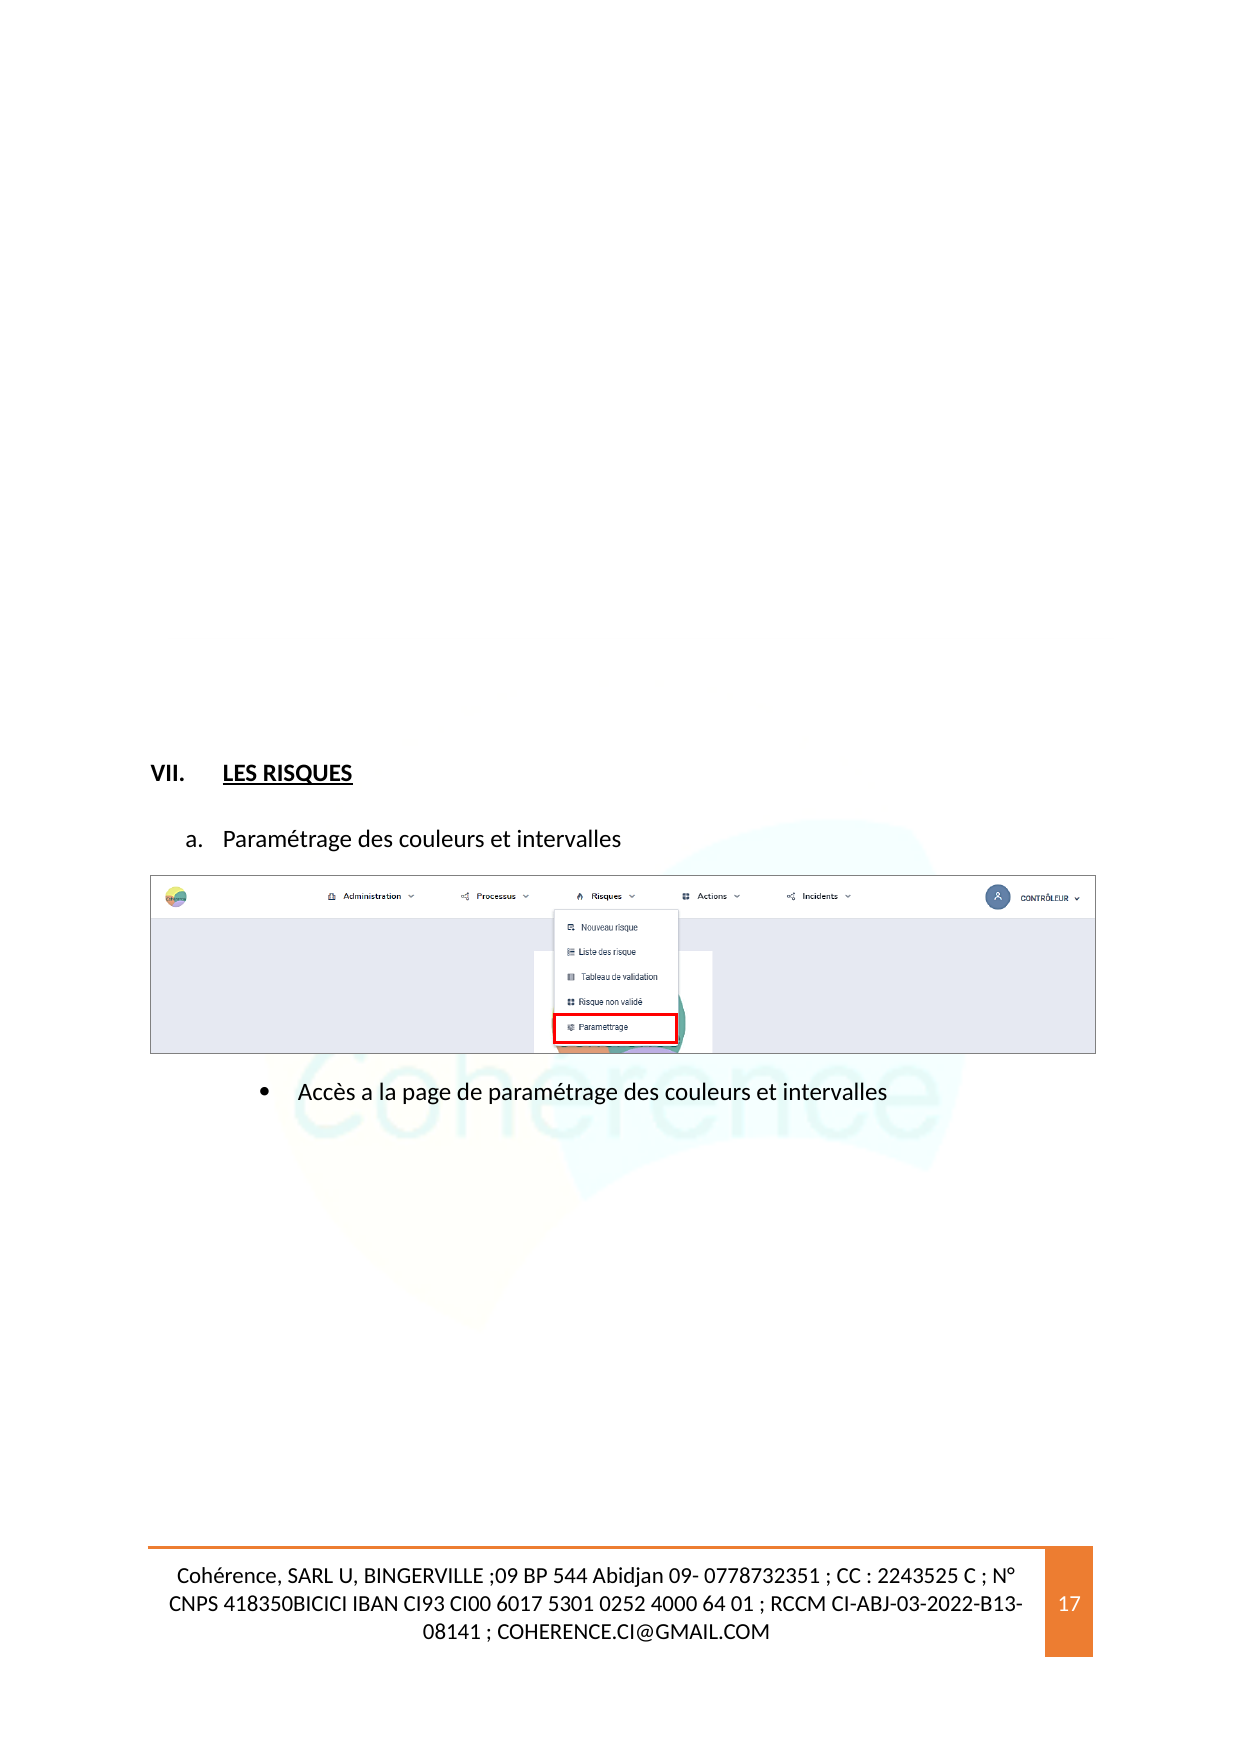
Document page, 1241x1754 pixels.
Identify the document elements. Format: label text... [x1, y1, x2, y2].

list LES RISQUES [185, 757, 1093, 787]
list Paramétrage des couleurs et intervalles [185, 823, 1093, 853]
picture [151, 876, 1095, 1053]
list Accès a la page de paramétrage des couleurs et intervalles [260, 1076, 1093, 1106]
